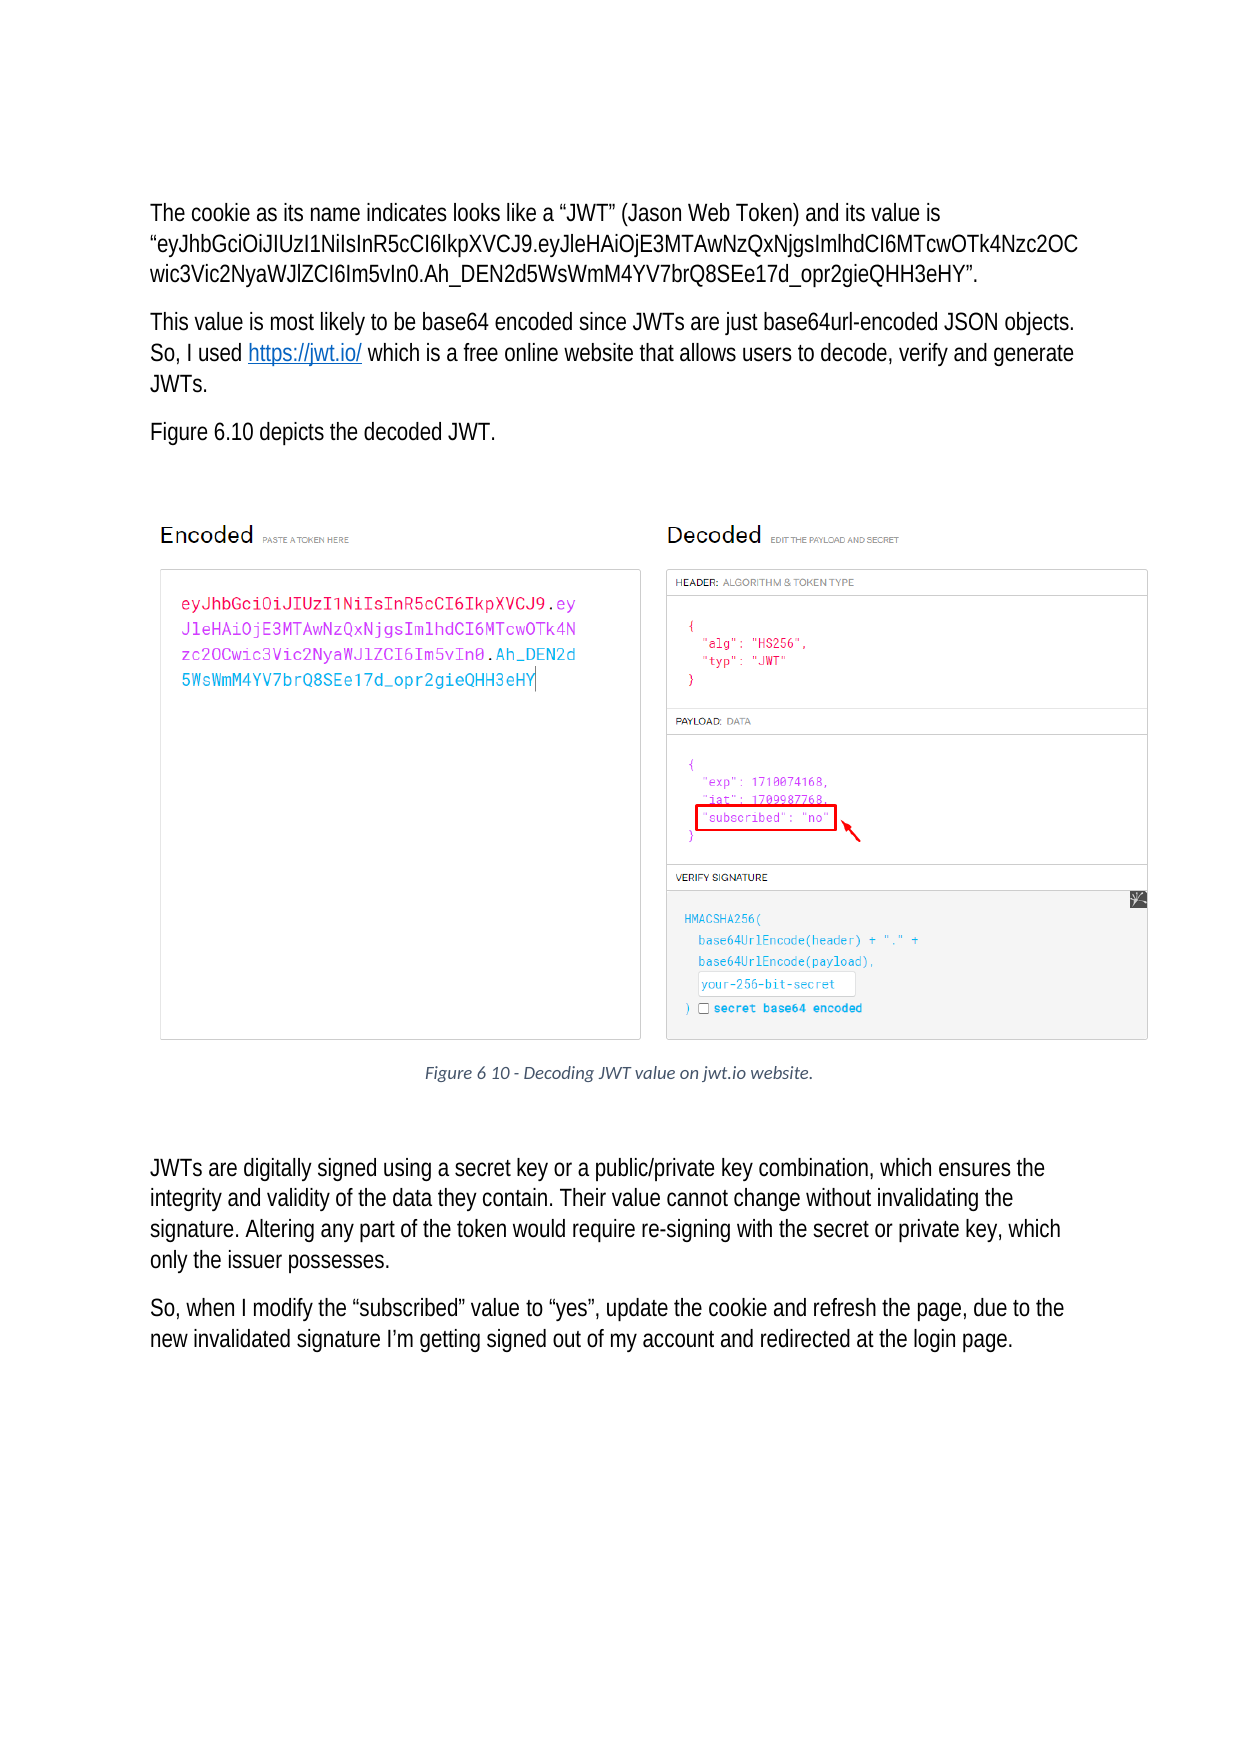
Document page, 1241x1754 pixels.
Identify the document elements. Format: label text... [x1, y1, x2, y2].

text Figure 6.10 depicts the decoded JWT. [150, 417, 1090, 445]
text The cookie as its name indicates looks like a “JWT” (Jason Web Token) and its value is “eyJhbGciOiJIUzI1NiIsInR5cCI6IkpXVCJ9.eyJleHAiOjE3MTAwNzQxNjgsImlhdCI6MTcwOTk4Nzc2OCwic3Vic2NyaWJlZCI6Im5vIn0.Ah_DEN2d5WsWmM4YV7brQ8SEe17d_opr2gieQHH3eHY”. [150, 198, 1090, 288]
text JWTs are digitally signed using a secret key or a public/private key combination, which ensures the integrity and validity of the data they contain. Their value cannot change without invalidating the signature. Altering any part of the token would require re-signing with the secret or private key, which only the issuer possesses. [150, 1152, 1090, 1274]
text So, when I modify the “subscribed” value to “yes”, update the cookie and refresh the page, due to the new invalidated signature I’m getting signed out of my account and redirected at the login page. [150, 1293, 1090, 1352]
text This value is most likely to be base64 encoded since JWTs are just base64url-encoded JSON objects. So, I used https://jwt.io/ which is a free online website that allows users to decode, verify and generate JWTs. [150, 307, 1090, 398]
picture [150, 511, 1154, 1043]
text Figure 6 10 - Decoding JWT value on jwt.io website. [150, 1061, 1090, 1084]
